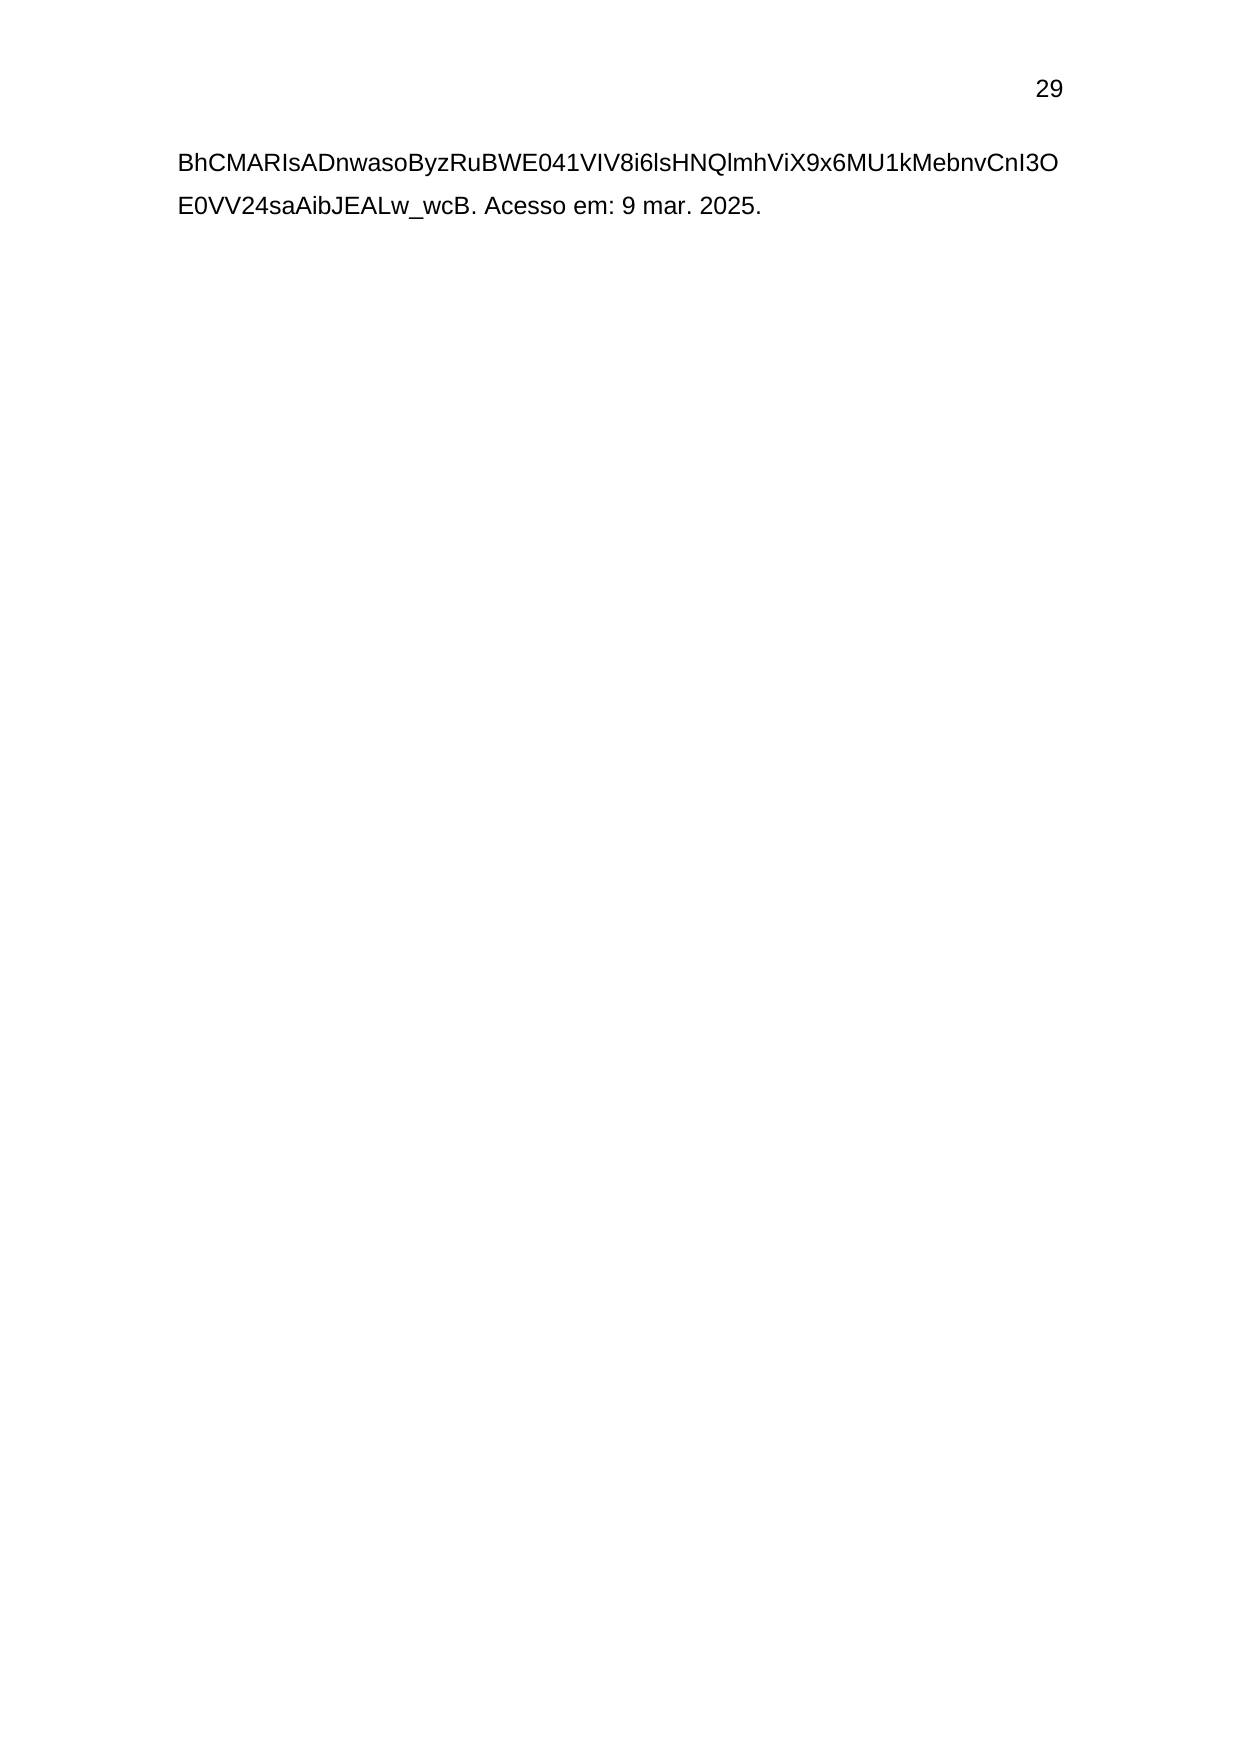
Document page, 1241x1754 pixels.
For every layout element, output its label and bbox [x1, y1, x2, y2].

text [177, 148, 1063, 219]
